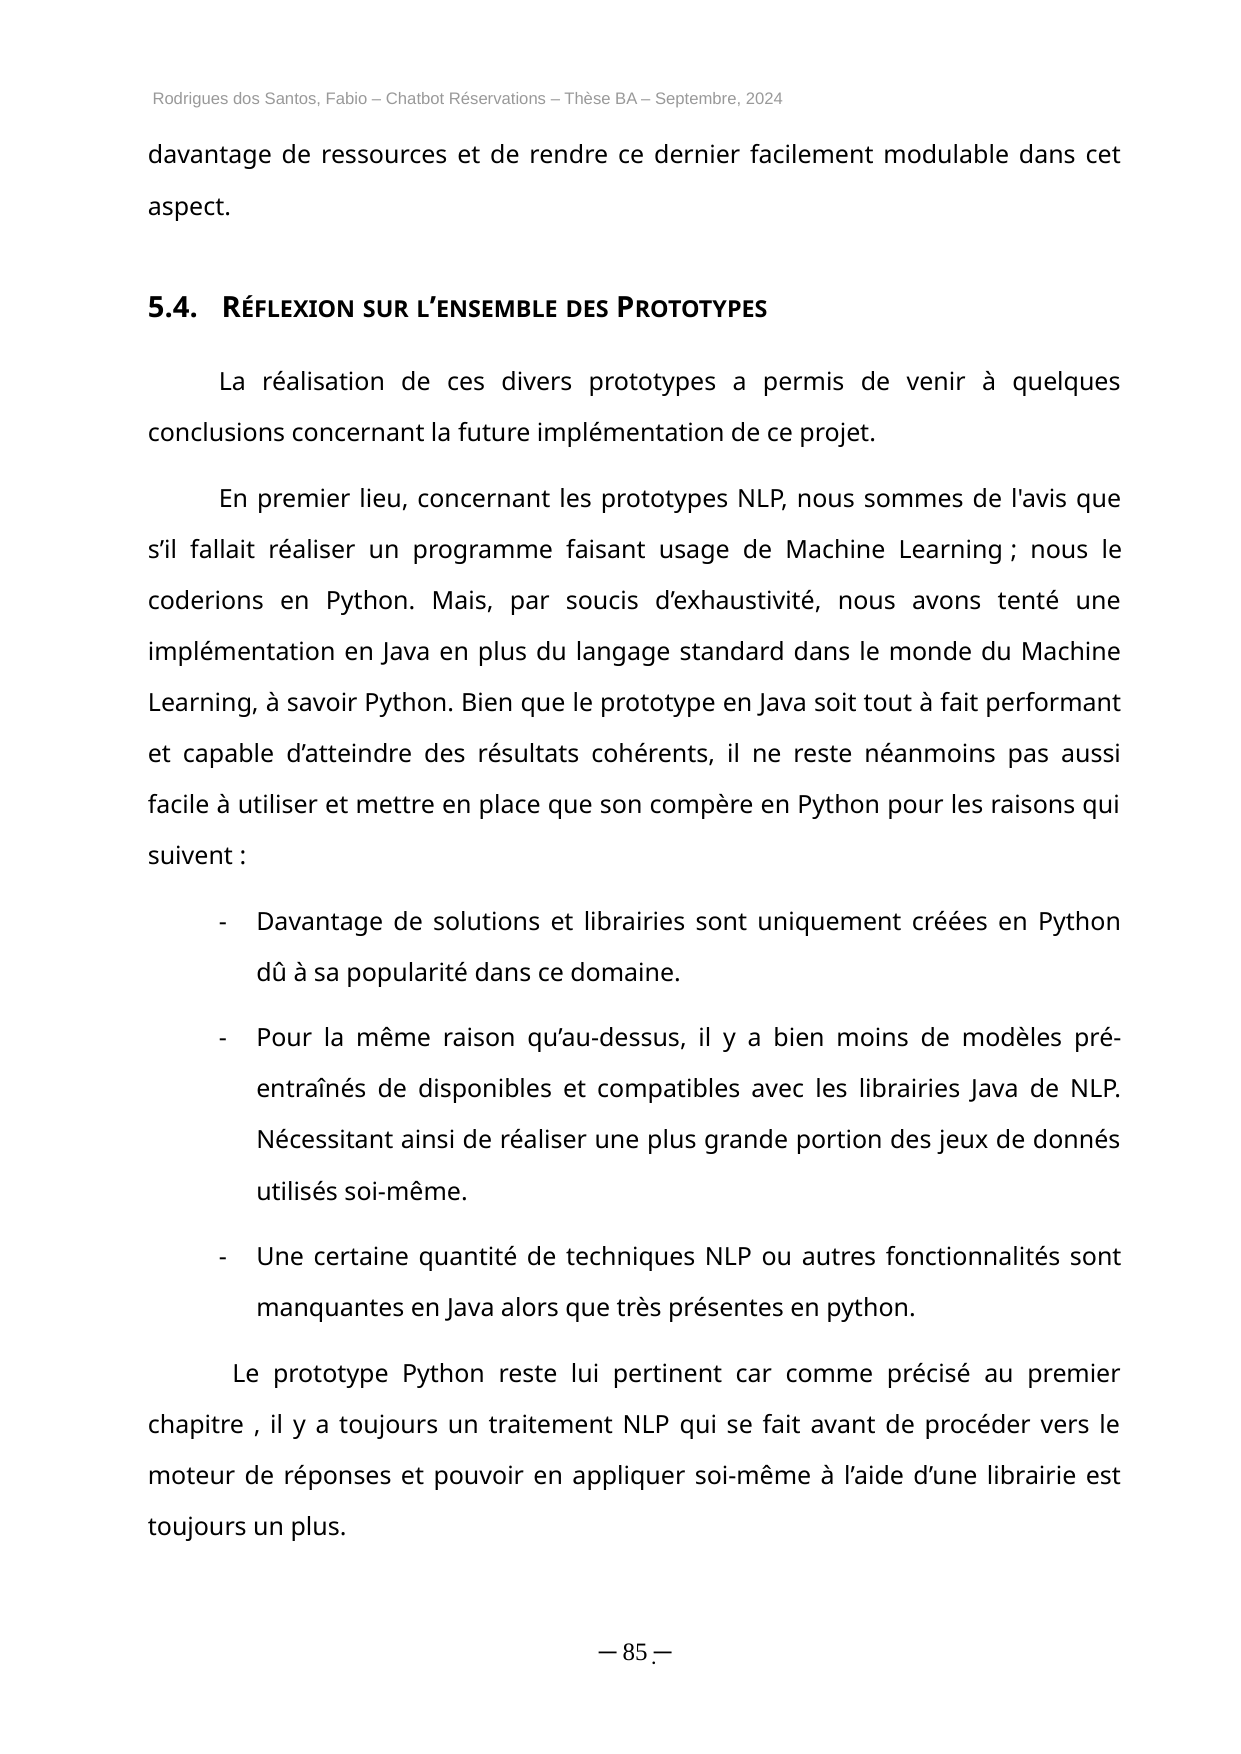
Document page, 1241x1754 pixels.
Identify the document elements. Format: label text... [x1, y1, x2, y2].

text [148, 137, 1122, 222]
subtitle Réflexion sur l’ensemble des Prototypes [148, 287, 1122, 326]
text Le prototype Python reste lui pertinent car comme précisé au premier chapitre , il y a toujours un traitement NLP qui se fait avant de procéder vers le moteur de réponses et pouvoir en appliquer soi-même à l’aide d’une librairie est toujours un plus. [148, 1355, 1122, 1543]
list Davantage de solutions et librairies sont uniquement créées en Python dû à sa popularité dans ce domaine. [218, 903, 1122, 988]
text En premier lieu, concernant les prototypes NLP, nous sommes de l'avis que s’il fallait réaliser un programme faisant usage de Machine Learning ; nous le coderions en Python. Mais, par soucis d’exhaustivité, nous avons tenté une implémentation en Java en plus du langage standard dans le monde du Machine Learning, à savoir Python. Bien que le prototype en Java soit tout à fait performant et capable d’atteindre des résultats cohérents, il ne reste néanmoins pas aussi facile à utiliser et mettre en place que son compère en Python pour les raisons qui suivent : [148, 480, 1122, 872]
text La réalisation de ces divers prototypes a permis de venir à quelques conclusions concernant la future implémentation de ce projet. [148, 364, 1122, 449]
list Une certaine quantité de techniques NLP ou autres fonctionnalités sont manquantes en Java alors que très présentes en python. [218, 1239, 1122, 1324]
list Pour la même raison qu’au-dessus, il y a bien moins de modèles pré-entraînés de disponibles et compatibles avec les librairies Java de NLP. Nécessitant ainsi de réaliser une plus grande portion des jeux de donnés utilisés soi-même. [218, 1020, 1122, 1207]
